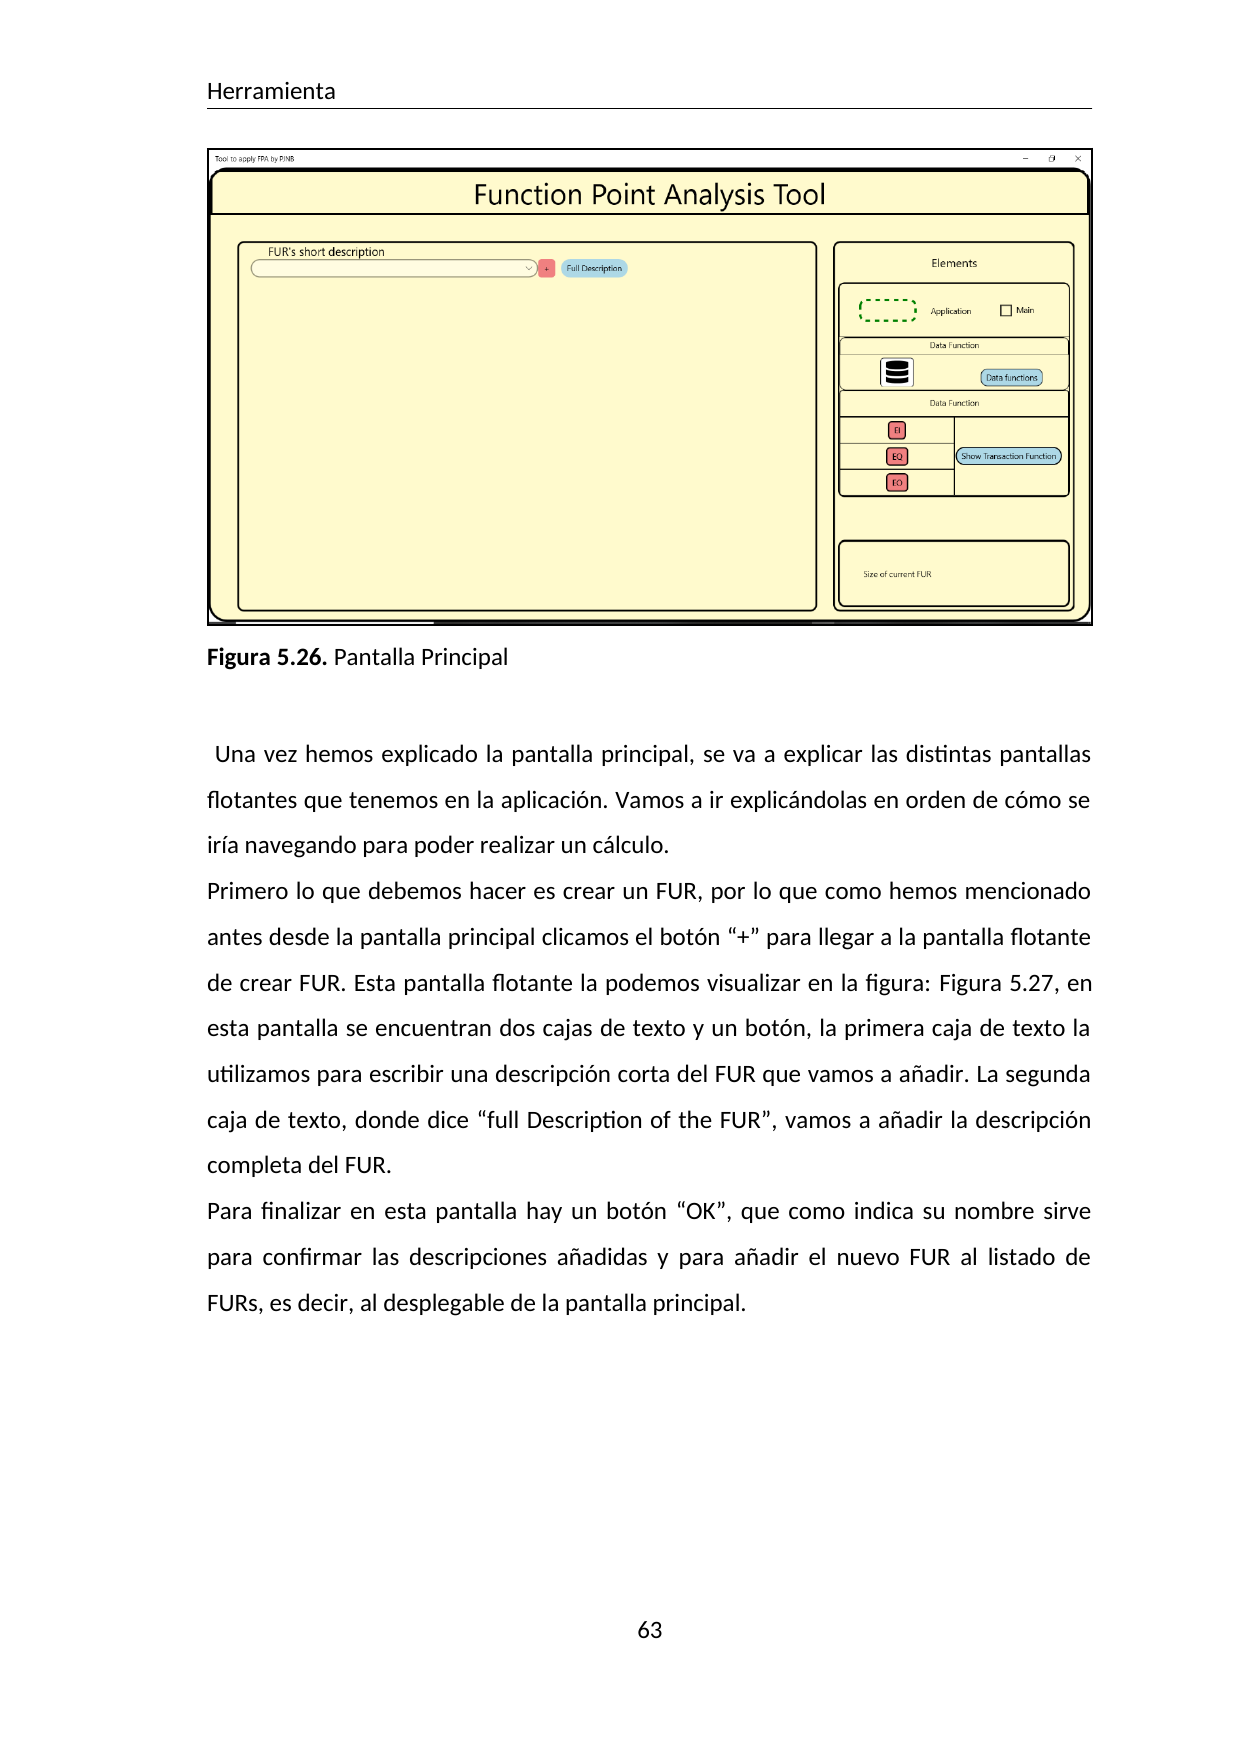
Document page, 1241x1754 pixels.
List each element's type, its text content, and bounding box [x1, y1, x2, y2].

text Para finalizar en esta pantalla hay un botón “OK”, que como indica su nombre sirve para confirmar las descripciones añadidas y para añadir el nuevo FUR al listado de FURs, es decir, al desplegable de la pantalla principal. [207, 1195, 1092, 1317]
picture [209, 150, 1091, 624]
text Una vez hemos explicado la pantalla principal, se va a explicar las distintas pantallas flotantes que tenemos en la aplicación. Vamos a ir explicándolas en orden de cómo se iría navegando para poder realizar un cálculo. [207, 738, 1092, 860]
